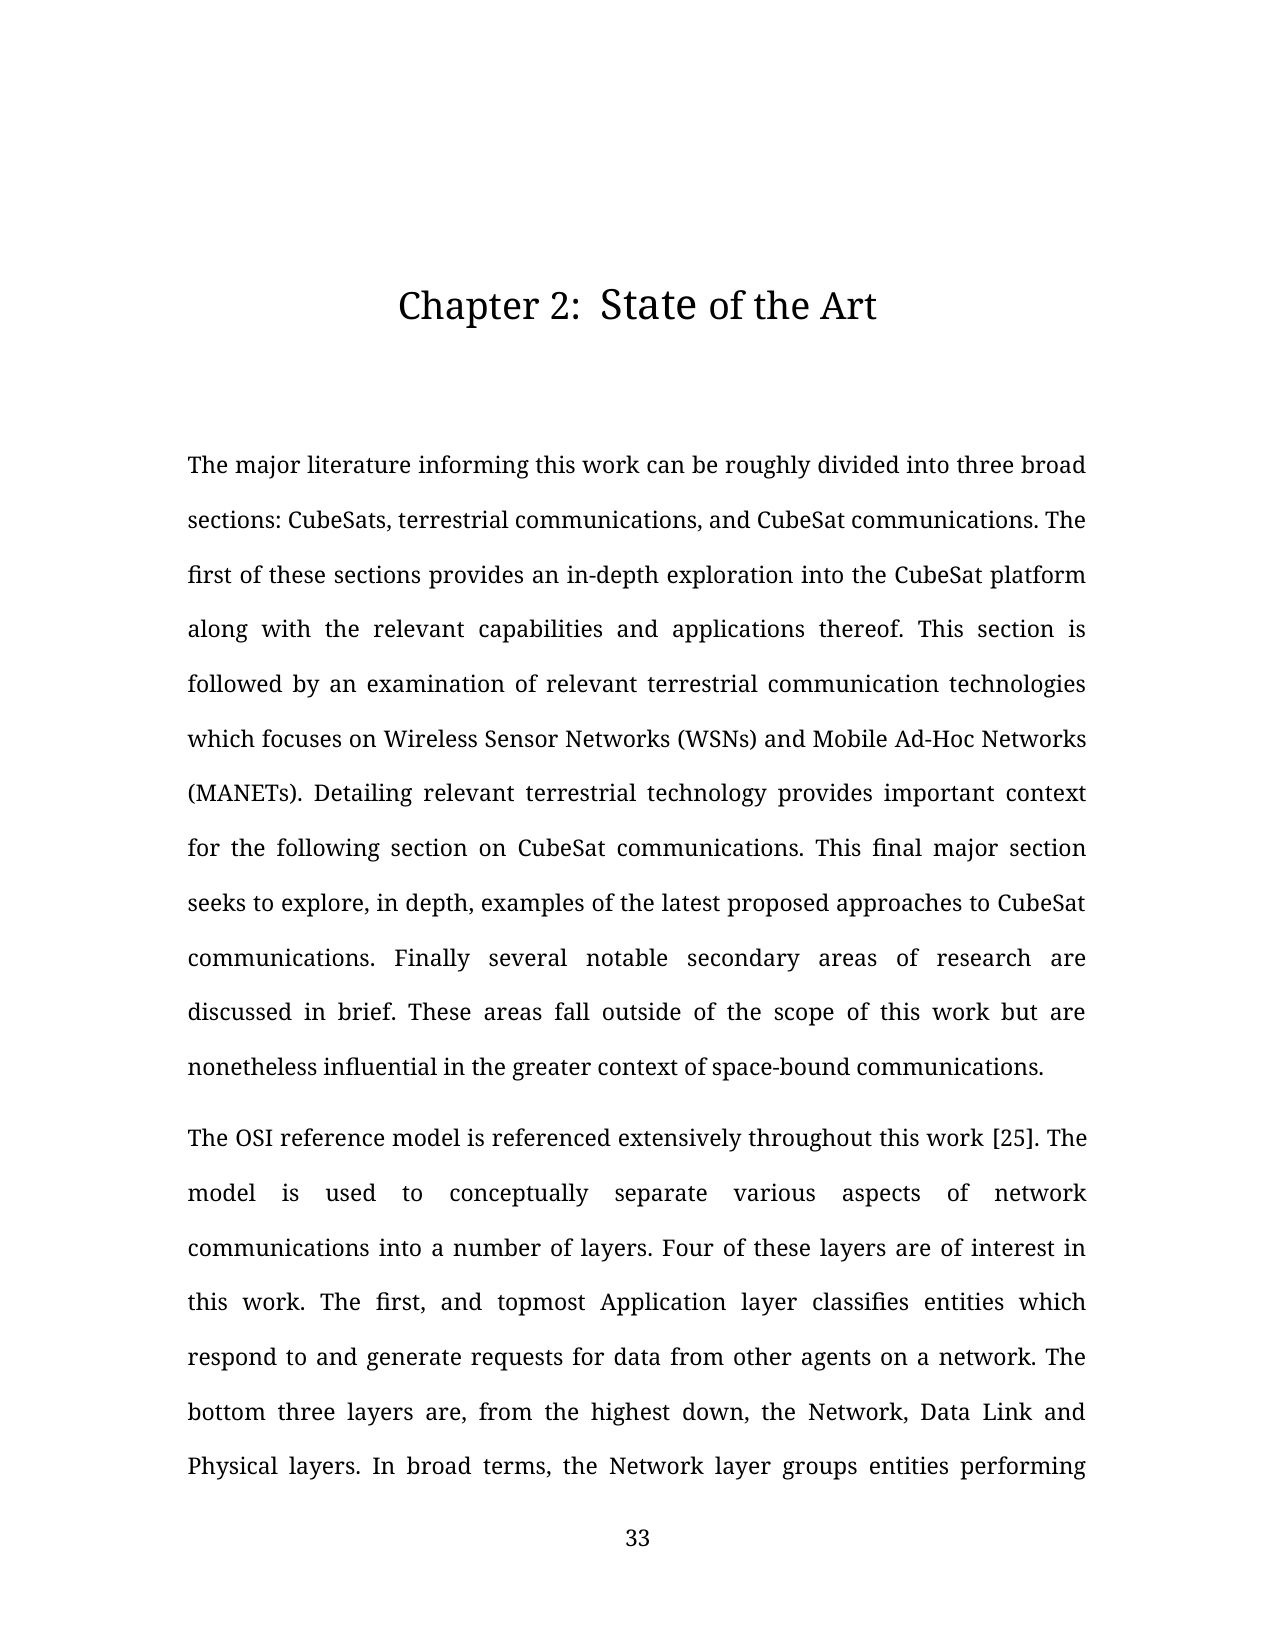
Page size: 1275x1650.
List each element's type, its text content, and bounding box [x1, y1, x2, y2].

subtitle State of the Art [187, 275, 1087, 332]
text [187, 1122, 1087, 1482]
text The major literature informing this work can be roughly divided into three broad sections: CubeSats, terrestrial communications, and CubeSat communications. The first of these sections provides an in-depth exploration into the CubeSat platform along with the relevant capabilities and applications thereof. This section is followed by an examination of relevant terrestrial communication technologies which focuses on Wireless Sensor Networks (WSNs) and Mobile Ad-Hoc Networks (MANETs). Detailing relevant terrestrial technology provides important context for the following section on CubeSat communications. This final major section seeks to explore, in depth, examples of the latest proposed approaches to CubeSat communications. Finally several notable secondary areas of research are discussed in brief. These areas fall outside of the scope of this work but are nonetheless influential in the greater context of space-bound communications. [187, 449, 1087, 1082]
